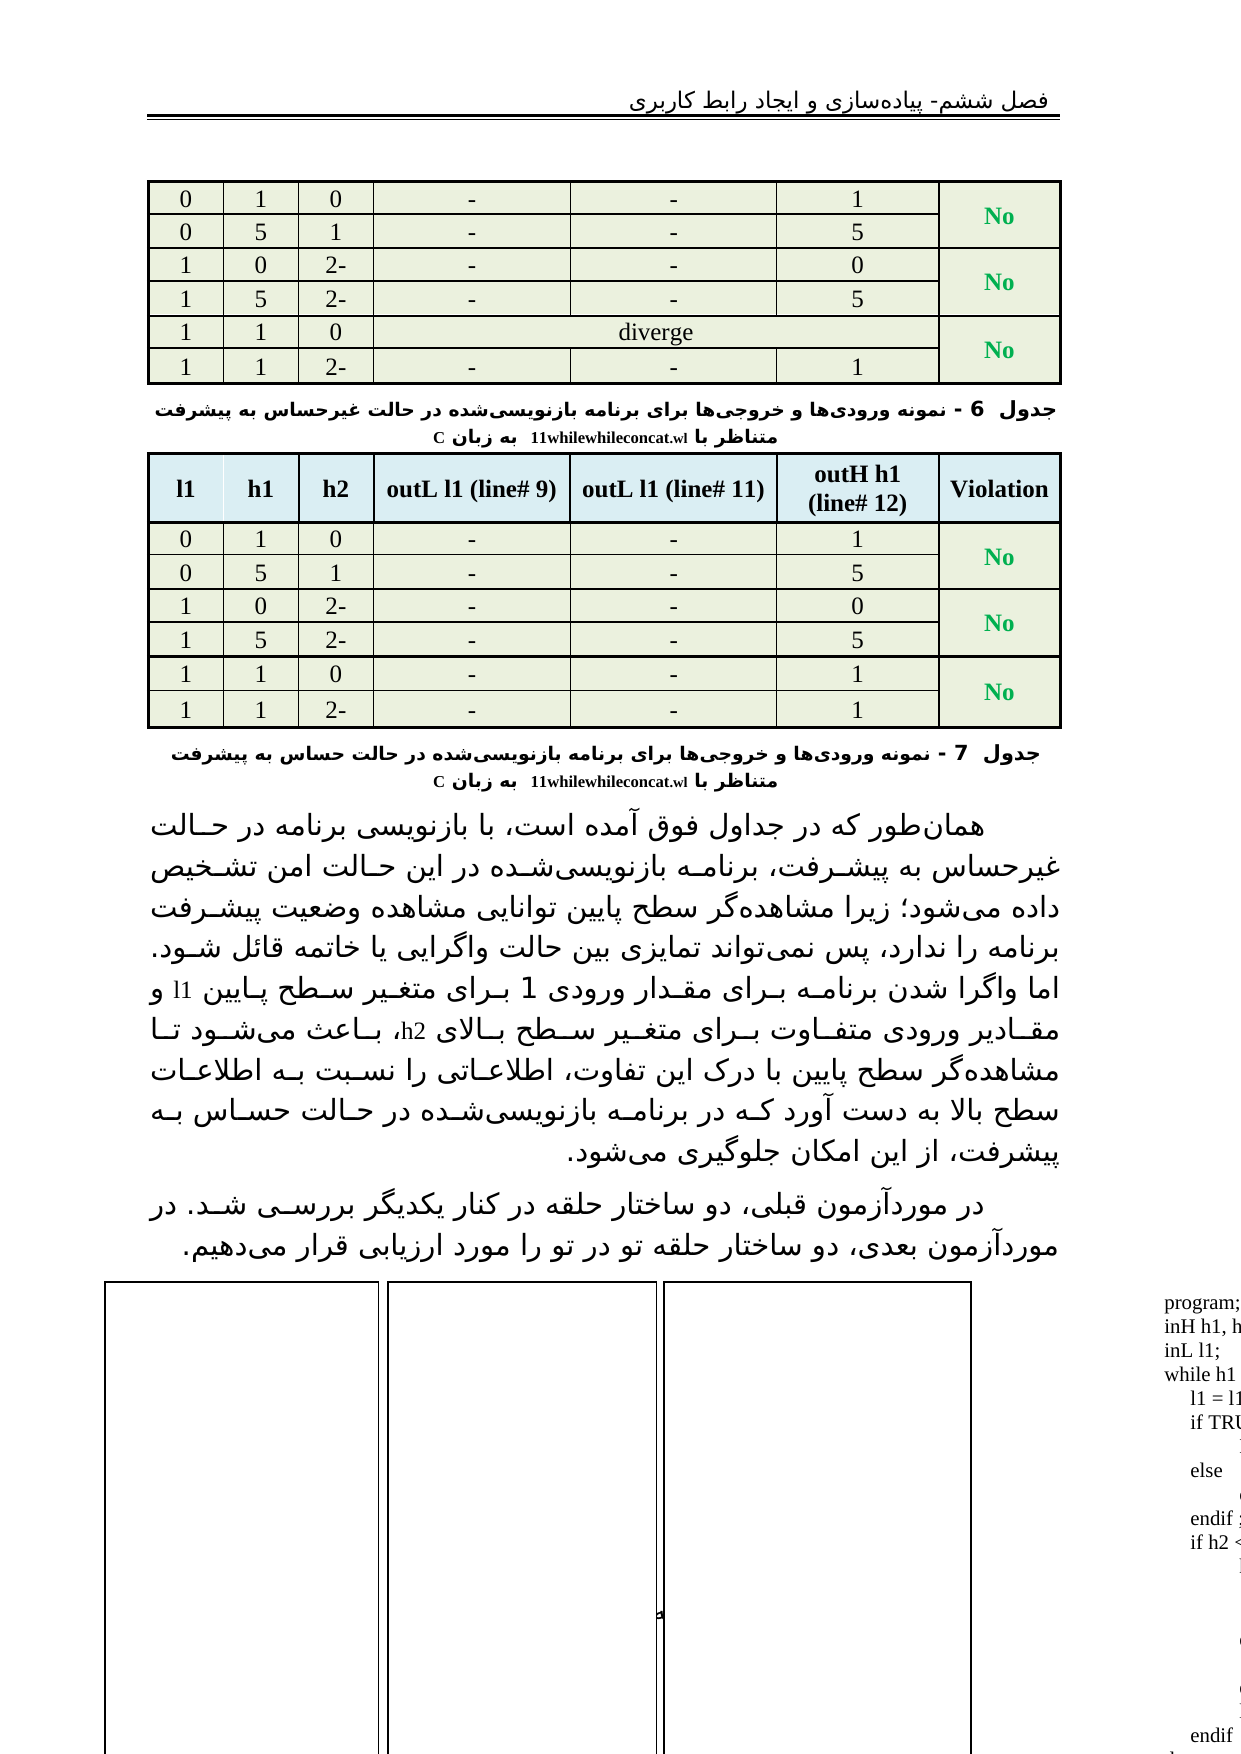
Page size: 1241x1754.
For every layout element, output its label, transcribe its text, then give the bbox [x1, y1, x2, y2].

table_cell - [374, 249, 570, 280]
table_cell - [571, 623, 776, 655]
table_cell - [571, 658, 776, 690]
table_cell 1 [224, 658, 298, 690]
table_cell - [374, 623, 570, 655]
table_cell 0 [150, 524, 223, 554]
table_cell 0 [299, 317, 373, 347]
table_cell 1 [777, 524, 938, 554]
table_cell 1 [224, 349, 298, 382]
table_cell - [374, 349, 570, 382]
table_cell 0 [299, 658, 373, 690]
table_cell 1 [224, 691, 298, 726]
table_cell 1 [777, 691, 938, 726]
table_cell - [374, 282, 570, 314]
table_cell No [940, 317, 1059, 382]
table_cell 1 [150, 658, 223, 690]
text در موردآزمون قبلی، دو ساختار حلقه در کنار یکدیگر بررسی شد. در موردآزمون بعدی، دو ساختار حلقه تو در تو را مورد ارزیابی قرار می‌دهیم. [150, 1188, 1060, 1262]
table_cell - [571, 282, 776, 314]
table_cell - [571, 183, 776, 213]
table_cell 5 [224, 215, 298, 247]
text همان‌طور که در جداول فوق آمده است، با بازنویسی برنامه در حالت غیرحساس به پیشرفت، برنامه بازنویسی‌شده در این حالت امن تشخیص داده می‌شود؛ زیرا مشاهده‌گر سطح پایین توانایی مشاهده وضعیت پیشرفت برنامه را ندارد، پس نمی‌تواند تمایزی بین حالت واگرایی یا خاتمه قائل شود. اما واگرا شدن برنامه برای مقدار ورودی 1 برای متغیر سطح پایین l1 و مقادیر ورودی متفاوت برای متغیر سطح بالای h2، باعث می‌شود تا مشاهده‌گر سطح پایین با درک این تفاوت، اطلاعاتی را نسبت به اطلاعات سطح بالا به دست آورد که در برنامه بازنویسی‌شده در حالت حساس به پیشرفت، از این امکان جلوگیری می‌شود. [150, 809, 1060, 1168]
table_header h1 [224, 455, 298, 521]
table_cell No [940, 658, 1059, 726]
table_cell 5 [224, 623, 298, 655]
table_cell 0 [777, 249, 938, 280]
table_cell -2 [299, 282, 373, 314]
table_header h2 [300, 455, 373, 521]
table_cell 1 [299, 215, 373, 247]
table_cell - [374, 555, 570, 588]
table_cell No [940, 590, 1059, 655]
table_cell - [571, 524, 776, 554]
table_cell - [571, 590, 776, 621]
table_cell 1 [150, 623, 223, 655]
table_header outL l1 (line# 11) [571, 455, 776, 521]
table_cell - [571, 691, 776, 726]
table_cell - [374, 215, 570, 247]
table_cell - [374, 524, 570, 554]
table_cell 0 [224, 590, 298, 621]
table_header outH h1 (line# 12) [778, 455, 938, 521]
table_cell - [571, 349, 776, 382]
table_cell 1 [150, 249, 223, 280]
table_cell 0 [299, 183, 373, 213]
table_cell 1 [299, 555, 373, 588]
table_cell 5 [777, 623, 938, 655]
table_cell - [571, 215, 776, 247]
table_cell 1 [777, 349, 938, 382]
table_cell - [374, 658, 570, 690]
table_cell -2 [299, 349, 373, 382]
table_cell 1 [777, 183, 938, 213]
table_cell 5 [777, 215, 938, 247]
table_cell -2 [299, 590, 373, 621]
table_cell 0 [150, 555, 223, 588]
table_cell - [571, 249, 776, 280]
table_header outL l1 (line# 9) [375, 455, 569, 521]
table_cell 1 [224, 183, 298, 213]
table_cell 0 [299, 524, 373, 554]
table_cell No [940, 249, 1059, 314]
table_header Violation [940, 455, 1059, 521]
table_cell 5 [777, 282, 938, 314]
table_cell -2 [299, 623, 373, 655]
table_cell No [940, 524, 1059, 588]
table_cell 1 [150, 691, 223, 726]
table_cell - [571, 555, 776, 588]
table_cell 5 [224, 555, 298, 588]
table_cell 1 [150, 317, 223, 347]
table_cell 1 [150, 349, 223, 382]
table_cell 1 [777, 658, 938, 690]
table_cell 0 [777, 590, 938, 621]
table_cell 1 [150, 590, 223, 621]
table_cell 0 [150, 183, 223, 213]
table_cell - [374, 590, 570, 621]
table_cell 1 [224, 524, 298, 554]
table_cell -2 [299, 691, 373, 726]
table_cell 0 [224, 249, 298, 280]
table_cell -2 [299, 249, 373, 280]
table_cell 1 [224, 317, 298, 347]
table_header l1 [150, 455, 223, 521]
table_cell 5 [777, 555, 938, 588]
table_cell - [374, 183, 570, 213]
table_cell 0 [150, 215, 223, 247]
table_cell diverge [374, 317, 938, 347]
table_cell No [940, 183, 1059, 247]
table_cell 5 [224, 282, 298, 314]
text جدول 6 - نمونه ورودی‌ها و خروجی‌ها برای برنامه بازنویسی‌شده در حالت غیرحساس به پیشرفت متناظر با 11whilewhileconcat.wl به زبان C [150, 397, 1062, 448]
table_cell 1 [150, 282, 223, 314]
text جدول 7 - نمونه ورودی‌ها و خروجی‌ها برای برنامه بازنویسی‌شده در حالت حساس به پیشرفت متناظر با 11whilewhileconcat.wl به زبان C [150, 741, 1062, 792]
table_cell - [374, 691, 570, 726]
